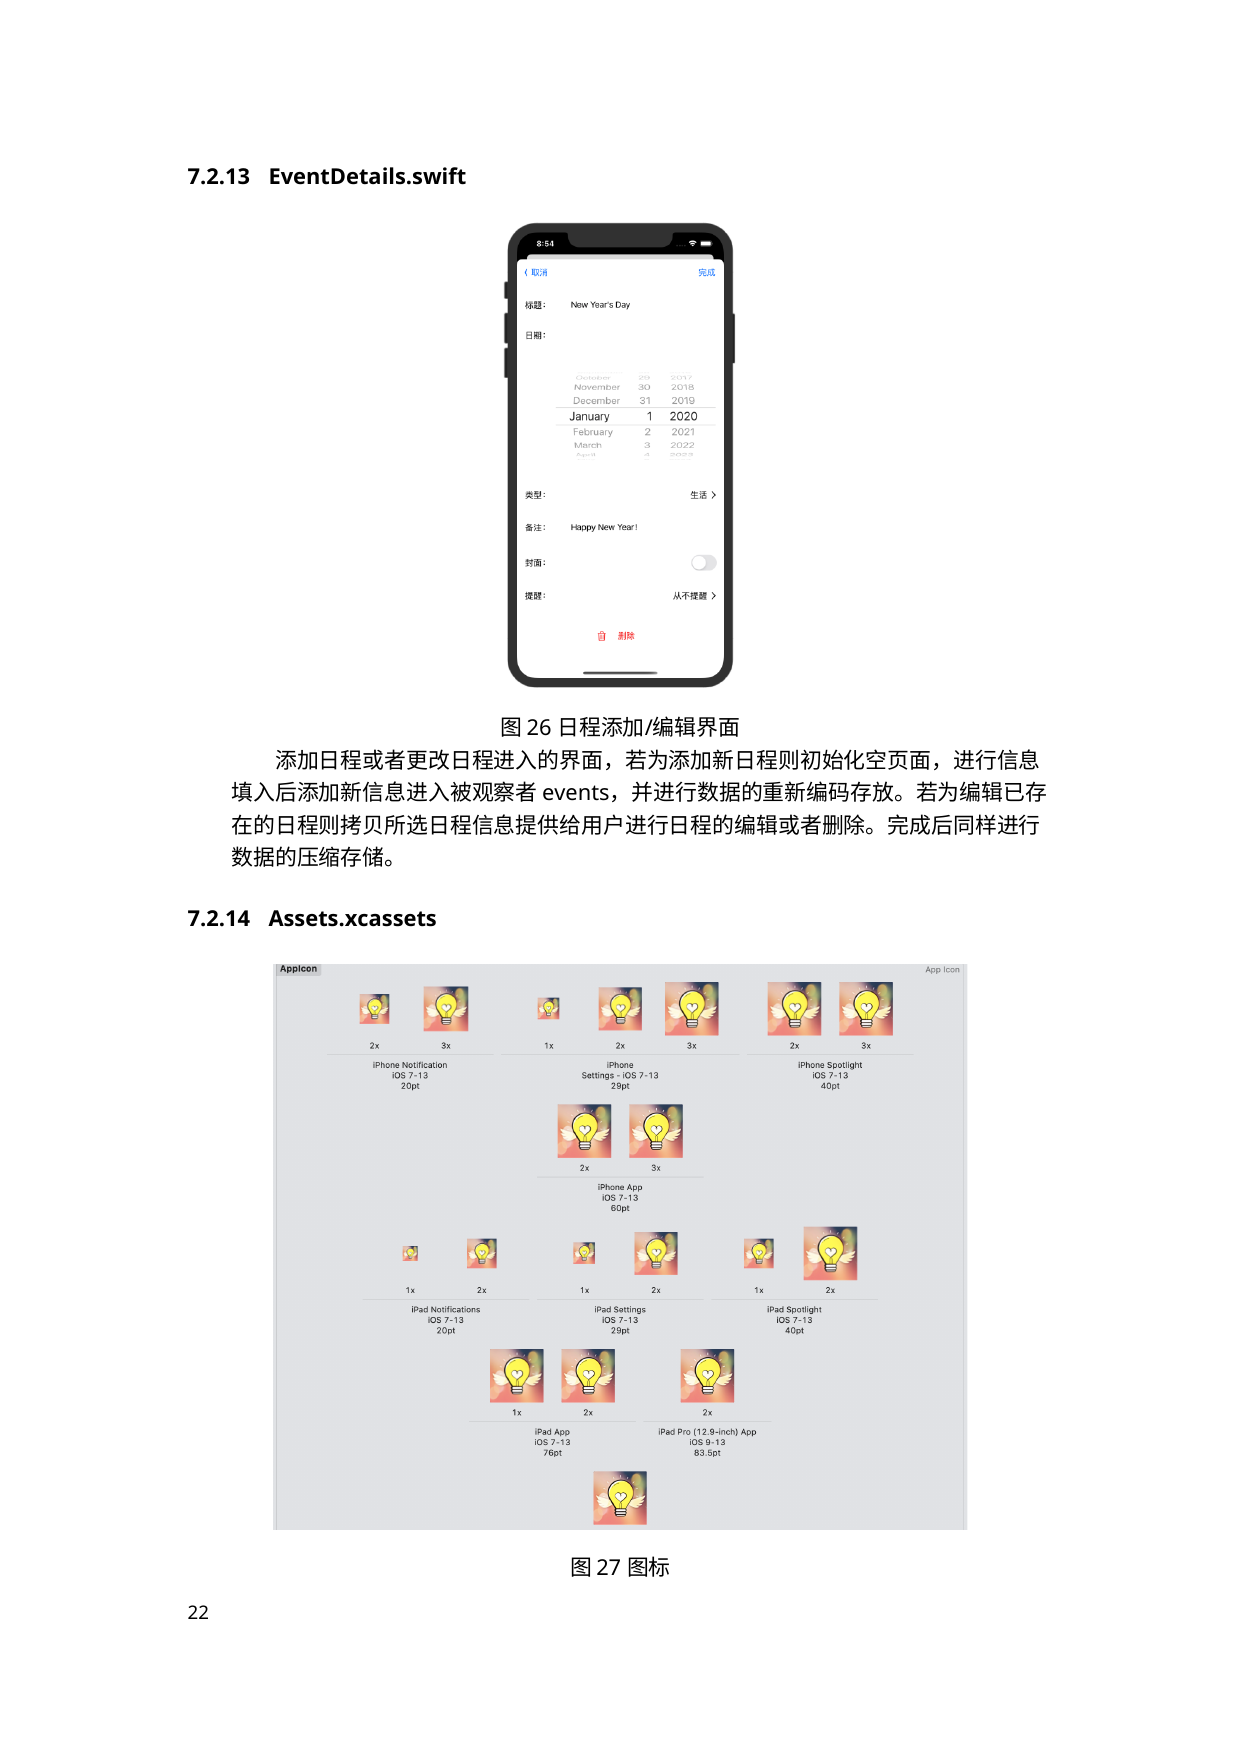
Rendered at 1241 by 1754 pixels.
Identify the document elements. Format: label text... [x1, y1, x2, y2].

picture [502, 222, 738, 688]
subtitle Assets.xcassets [187, 902, 1053, 934]
text 图27 图标 [187, 1549, 1053, 1582]
subtitle EventDetails.swift [187, 160, 1053, 192]
text 添加日程或者更改日程进入的界面，若为添加新日程则初始化空页面，进行信息填入后添加新信息进入被观察者events，并进行数据的重新编码存放。若为编辑已存在的日程则拷贝所选日程信息提供给用户进行日程的编辑或者删除。完成后同样进行数据的压缩存储。 [231, 742, 1053, 872]
picture [273, 964, 968, 1530]
text 图26 日程添加/编辑界面 [187, 710, 1053, 742]
